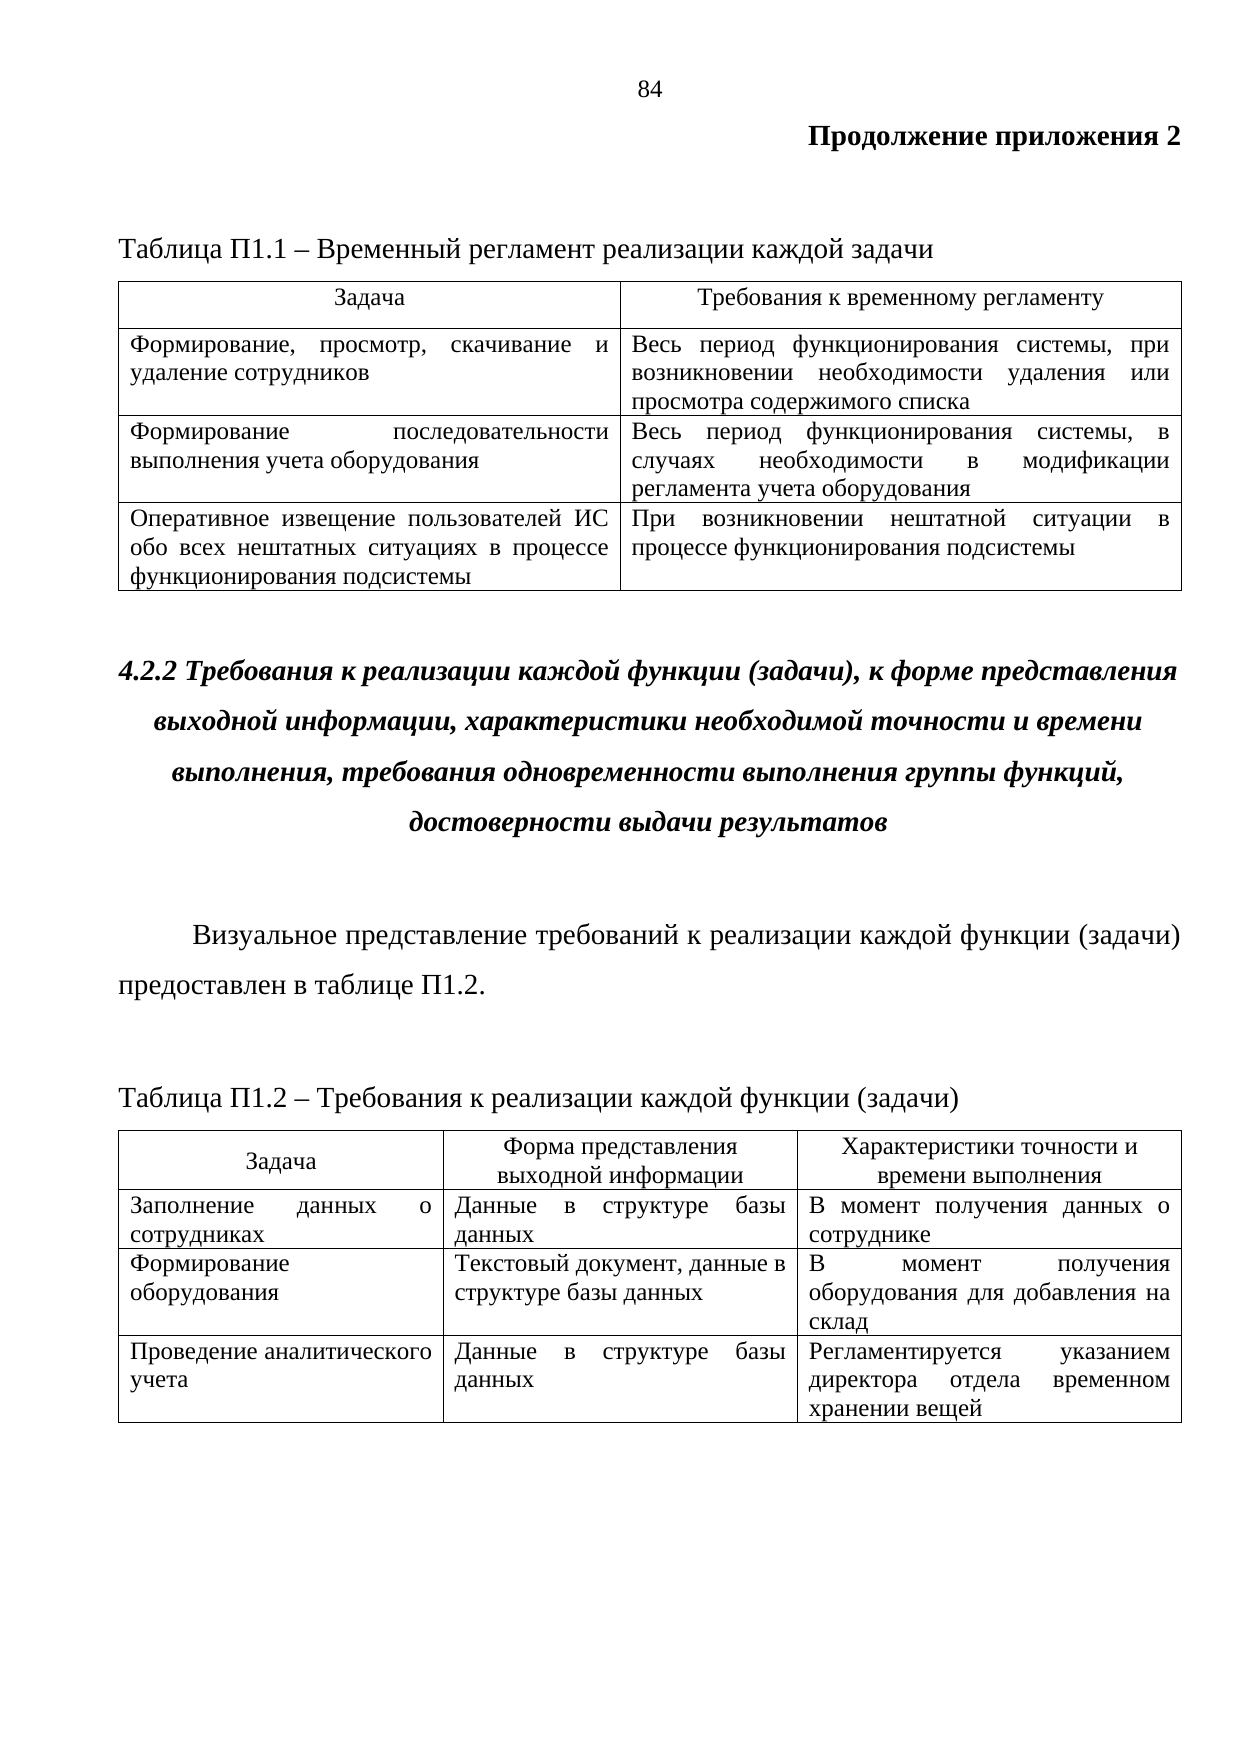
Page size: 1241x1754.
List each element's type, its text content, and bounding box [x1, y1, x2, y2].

table_cell Весь период функционирования системы, при возникновении необходимости удаления или просмотра содержимого списка [621, 329, 1181, 415]
list Таблица П1.2 – Требования к реализации каждой функции (задачи) [118, 1080, 1181, 1113]
list Продолжение приложения 2 [192, 118, 1181, 152]
table_cell Весь период функционирования системы, в случаях необходимости в модификации регламента учета оборудования [621, 416, 1181, 502]
text 4.2.2 Требования к реализации каждой функции (задачи), к форме представления выходной информации, характеристики необходимой точности и времени выполнения, требования одновременности выполнения группы функций, достоверности выдачи результатов [118, 653, 1181, 838]
table_cell В момент получения данных о сотруднике [798, 1190, 1181, 1247]
text Визуальное представление требований к реализации каждой функции (задачи) предоставлен в таблице П1.2. [118, 917, 1181, 1001]
table_cell Формирование, просмотр, скачивание и удаление сотрудников [119, 329, 620, 415]
table_header Форма представления выходной информации [444, 1131, 797, 1189]
table_cell Проведение аналитического учета [119, 1336, 443, 1422]
table_cell Заполнение данных о сотрудниках [119, 1190, 443, 1247]
table_cell Данные в структуре базы данных [444, 1190, 797, 1247]
table_cell Данные в структуре базы данных [444, 1336, 797, 1422]
table_cell В момент получения оборудования для добавления на склад [798, 1249, 1181, 1335]
table_header Требования к временному регламенту [621, 282, 1181, 328]
table_header Характеристики точности и времени выполнения [798, 1131, 1181, 1189]
table_cell Формирование последовательности выполнения учета оборудования [119, 416, 620, 502]
table_header Задача [119, 282, 620, 328]
table_cell Регламентируется указанием директора отдела временном хранении вещей [798, 1336, 1181, 1422]
table_cell Оперативное извещение пользователей ИС обо всех нештатных ситуациях в процессе функционирования подсистемы [119, 503, 620, 589]
table_header Задача [119, 1131, 443, 1189]
table_cell Формирование оборудования [119, 1249, 443, 1335]
list Таблица П1.1 – Временный регламент реализации каждой задачи [118, 231, 1181, 264]
table_cell При возникновении нештатной ситуации в процессе функционирования подсистемы [621, 503, 1181, 589]
table_cell Текстовый документ, данные в структуре базы данных [444, 1249, 797, 1335]
